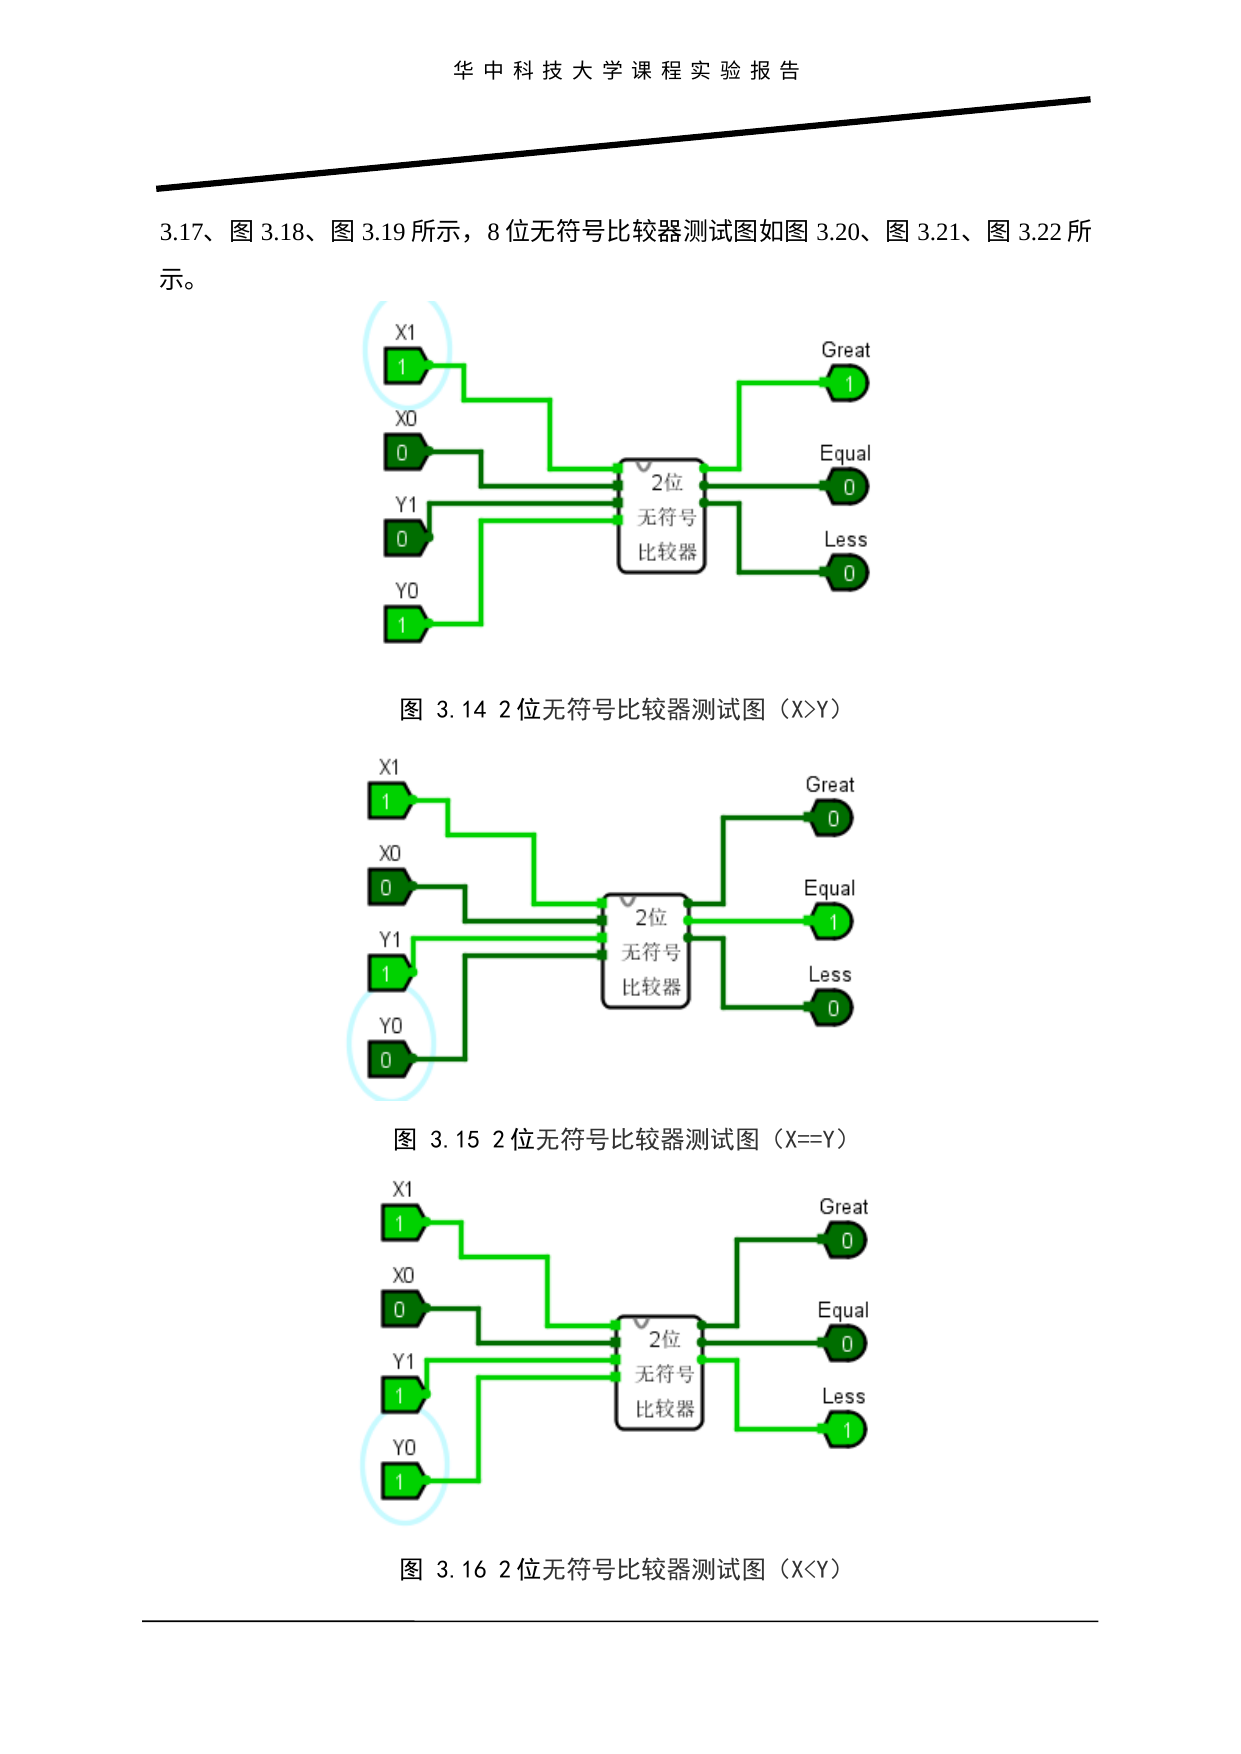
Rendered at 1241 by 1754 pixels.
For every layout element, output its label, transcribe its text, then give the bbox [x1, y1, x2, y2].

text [159, 206, 1093, 301]
picture [297, 731, 955, 1101]
picture [310, 301, 942, 658]
picture [337, 1161, 915, 1543]
